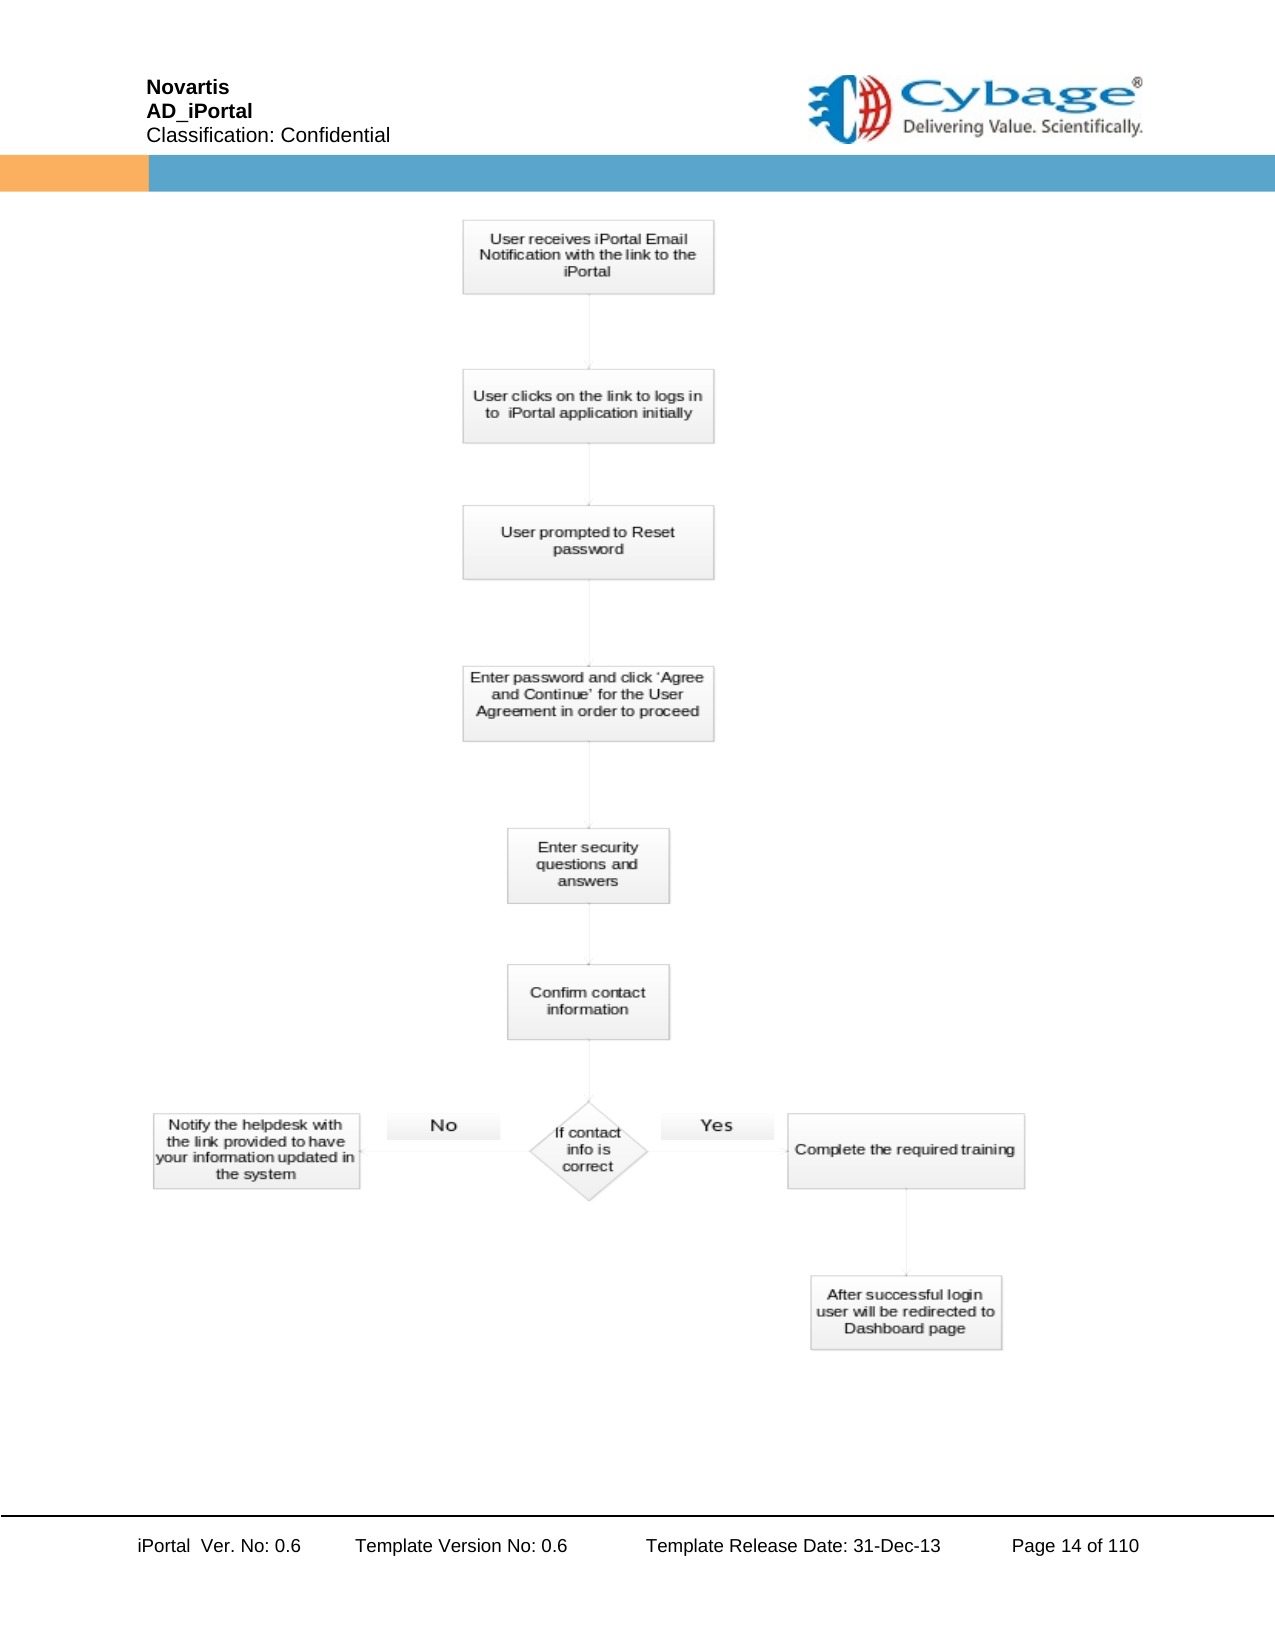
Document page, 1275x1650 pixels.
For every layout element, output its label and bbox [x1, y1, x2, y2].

picture [808, 75, 1143, 144]
